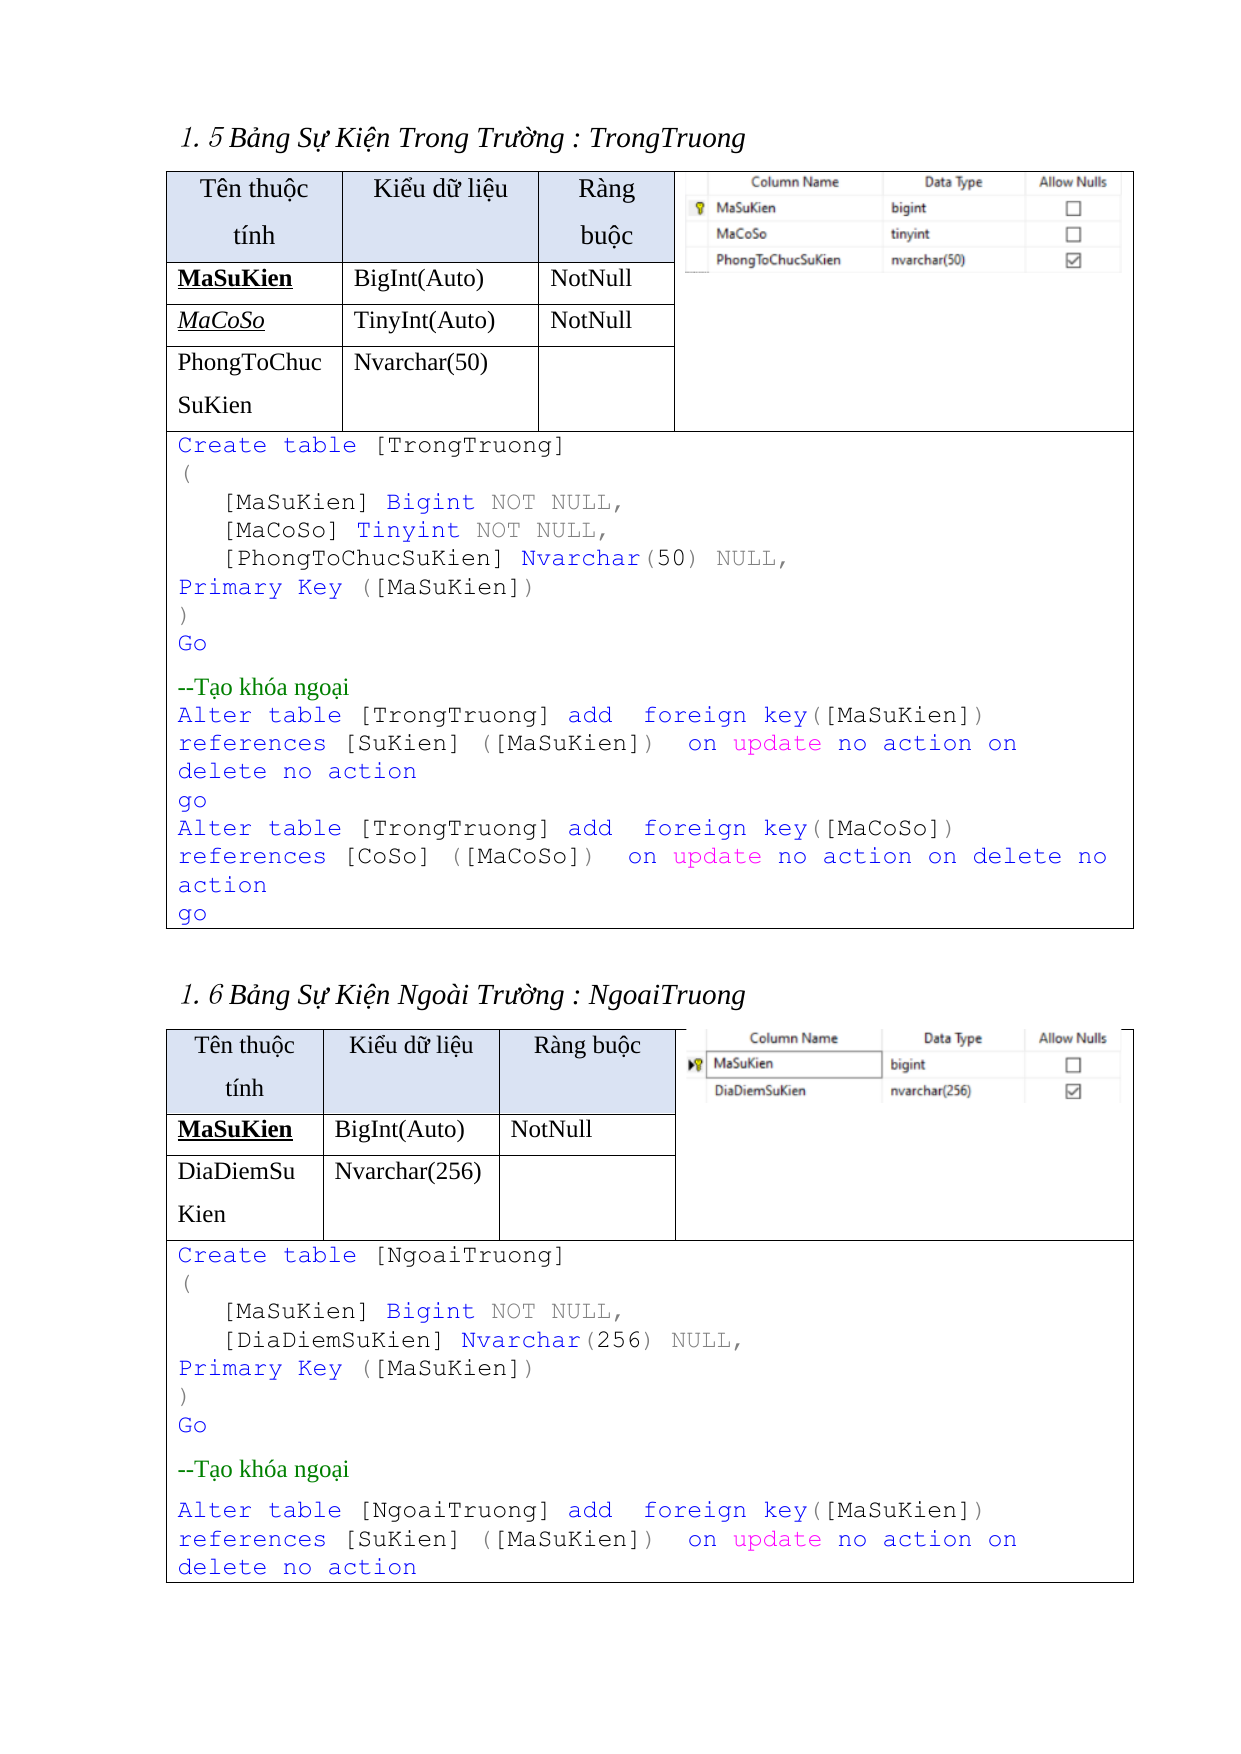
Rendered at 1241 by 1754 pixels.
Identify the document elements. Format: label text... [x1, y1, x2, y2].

table_cell BigInt(Auto) [343, 263, 538, 304]
table_cell BigInt(Auto) [324, 1115, 499, 1155]
table_cell MaCoSo [167, 305, 342, 346]
table_cell [539, 347, 674, 431]
table_cell NotNull [500, 1115, 675, 1155]
table_cell MaSuKien [167, 1115, 323, 1155]
table_cell [500, 1156, 675, 1240]
table_cell Nvarchar(50) [343, 347, 538, 431]
table_header [676, 1030, 1133, 1240]
table_cell Nvarchar(256) [324, 1156, 499, 1240]
table_header Tên thuộc tính [167, 1030, 323, 1113]
table_header [675, 172, 1133, 431]
table_header Kiểu dữ liệu [343, 172, 538, 262]
picture [685, 172, 1122, 273]
picture [686, 1029, 1122, 1103]
table_cell Create table [TrongTruong] ( [MaSuKien] Bigint NOT NULL, [MaCoSo] Tinyint NOT NULL, [PhongToChucSuKien] Nvarchar(50) NULL, Primary Key ([MaSuKien]) ) Go --Tạo khóa ngoại Alter table [TrongTruong] add foreign key([MaSuKien]) references [SuKien] ([MaSuKien]) on update no action on delete no action go Alter table [TrongTruong] add foreign key([MaCoSo]) references [CoSo] ([MaCoSo]) on update no action on delete no action go [167, 432, 1133, 928]
table_header Kiểu dữ liệu [324, 1030, 499, 1113]
table_cell TinyInt(Auto) [343, 305, 538, 346]
list Bảng Sự Kiện Ngoài Trường : NgoaiTruong [177, 976, 1122, 1011]
table_cell NotNull [539, 263, 674, 304]
table_header Tên thuộc tính [167, 172, 342, 262]
table_cell NotNull [539, 305, 674, 346]
table_header Ràng buộc [539, 172, 674, 262]
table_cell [167, 1241, 1133, 1582]
table_cell DiaDiemSuKien [167, 1156, 323, 1240]
table_header Ràng buộc [500, 1030, 675, 1113]
list Bảng Sự Kiện Trong Trường : TrongTruong [177, 118, 1122, 153]
table_cell PhongToChucSuKien [167, 347, 342, 431]
table_cell MaSuKien [167, 263, 342, 304]
